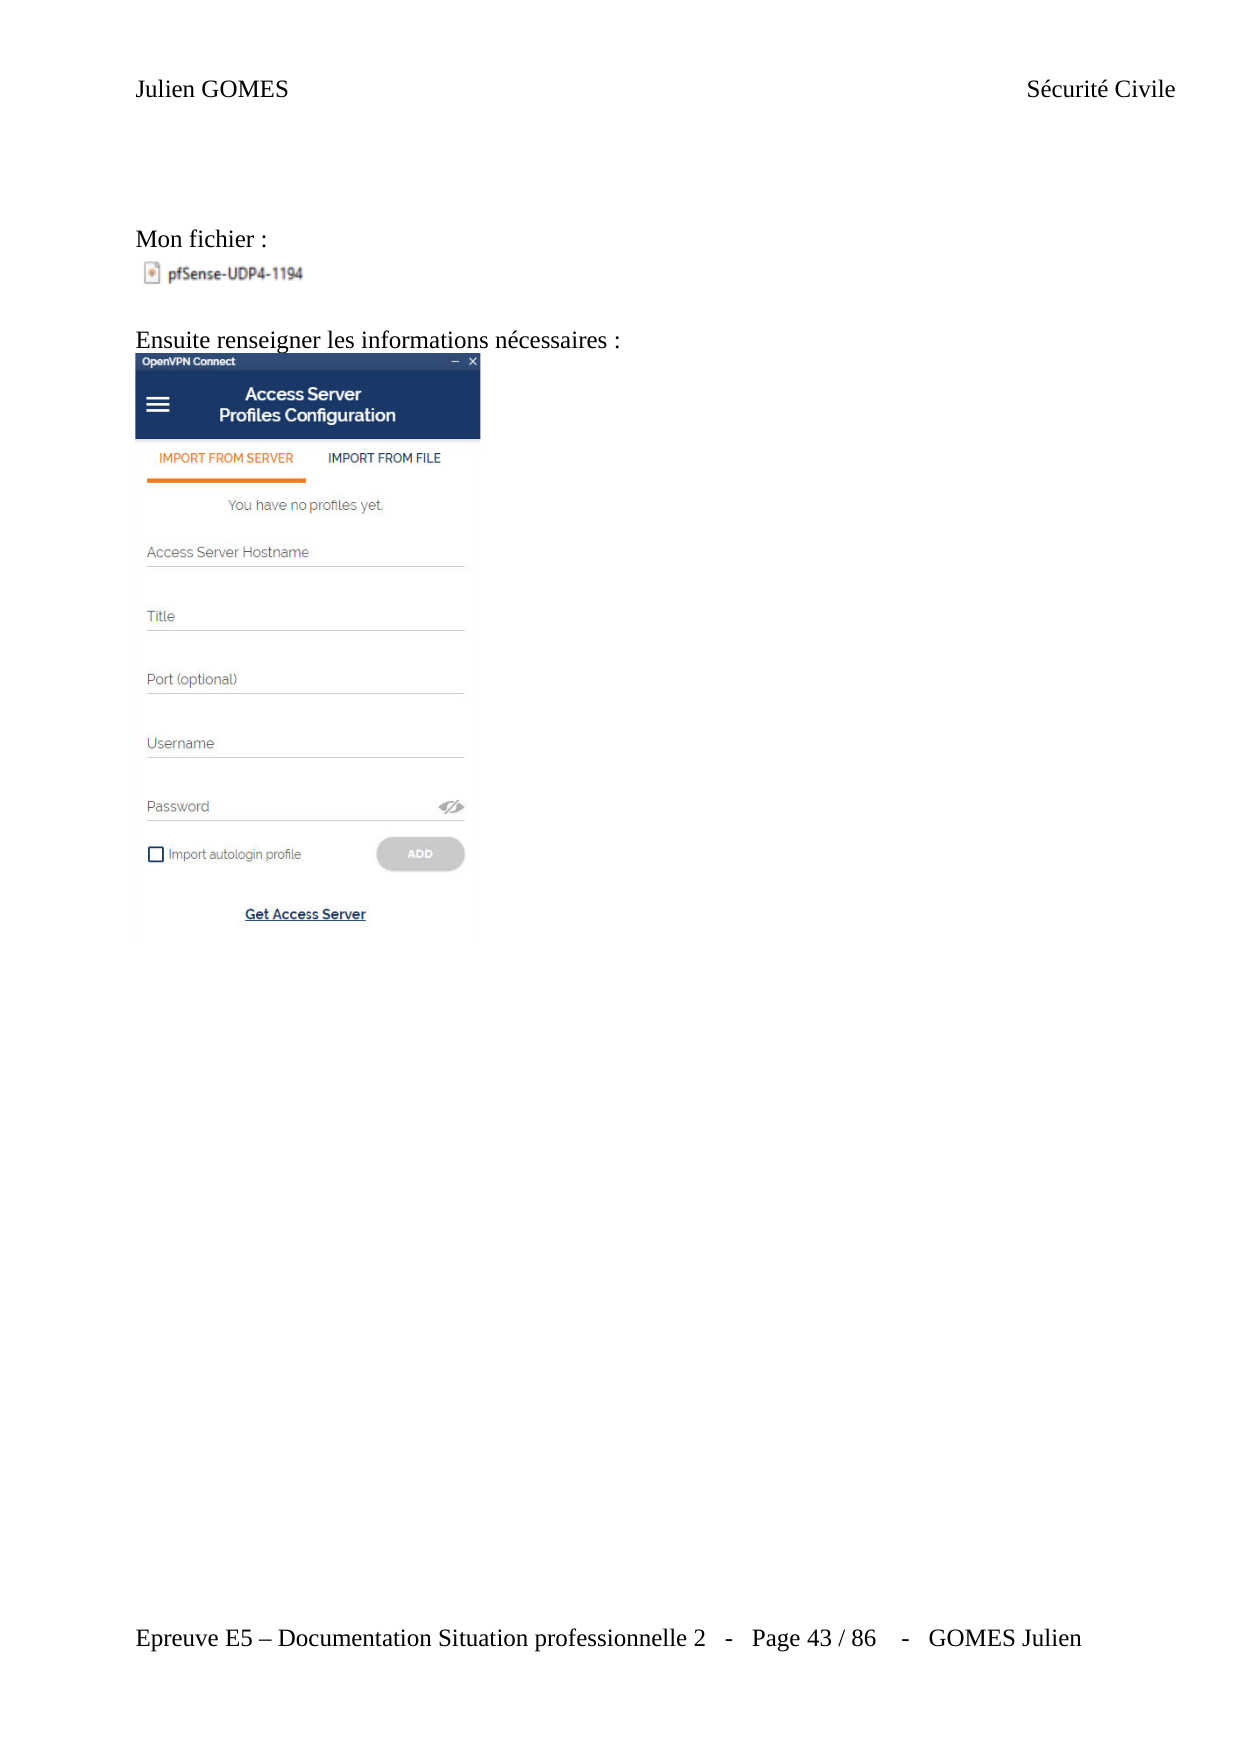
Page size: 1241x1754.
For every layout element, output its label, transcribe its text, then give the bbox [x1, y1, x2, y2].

text Ensuite renseigner les informations nécessaires : [135, 325, 1194, 354]
picture [135, 353, 481, 943]
picture [135, 252, 342, 297]
text Mon fichier : [135, 224, 1194, 252]
